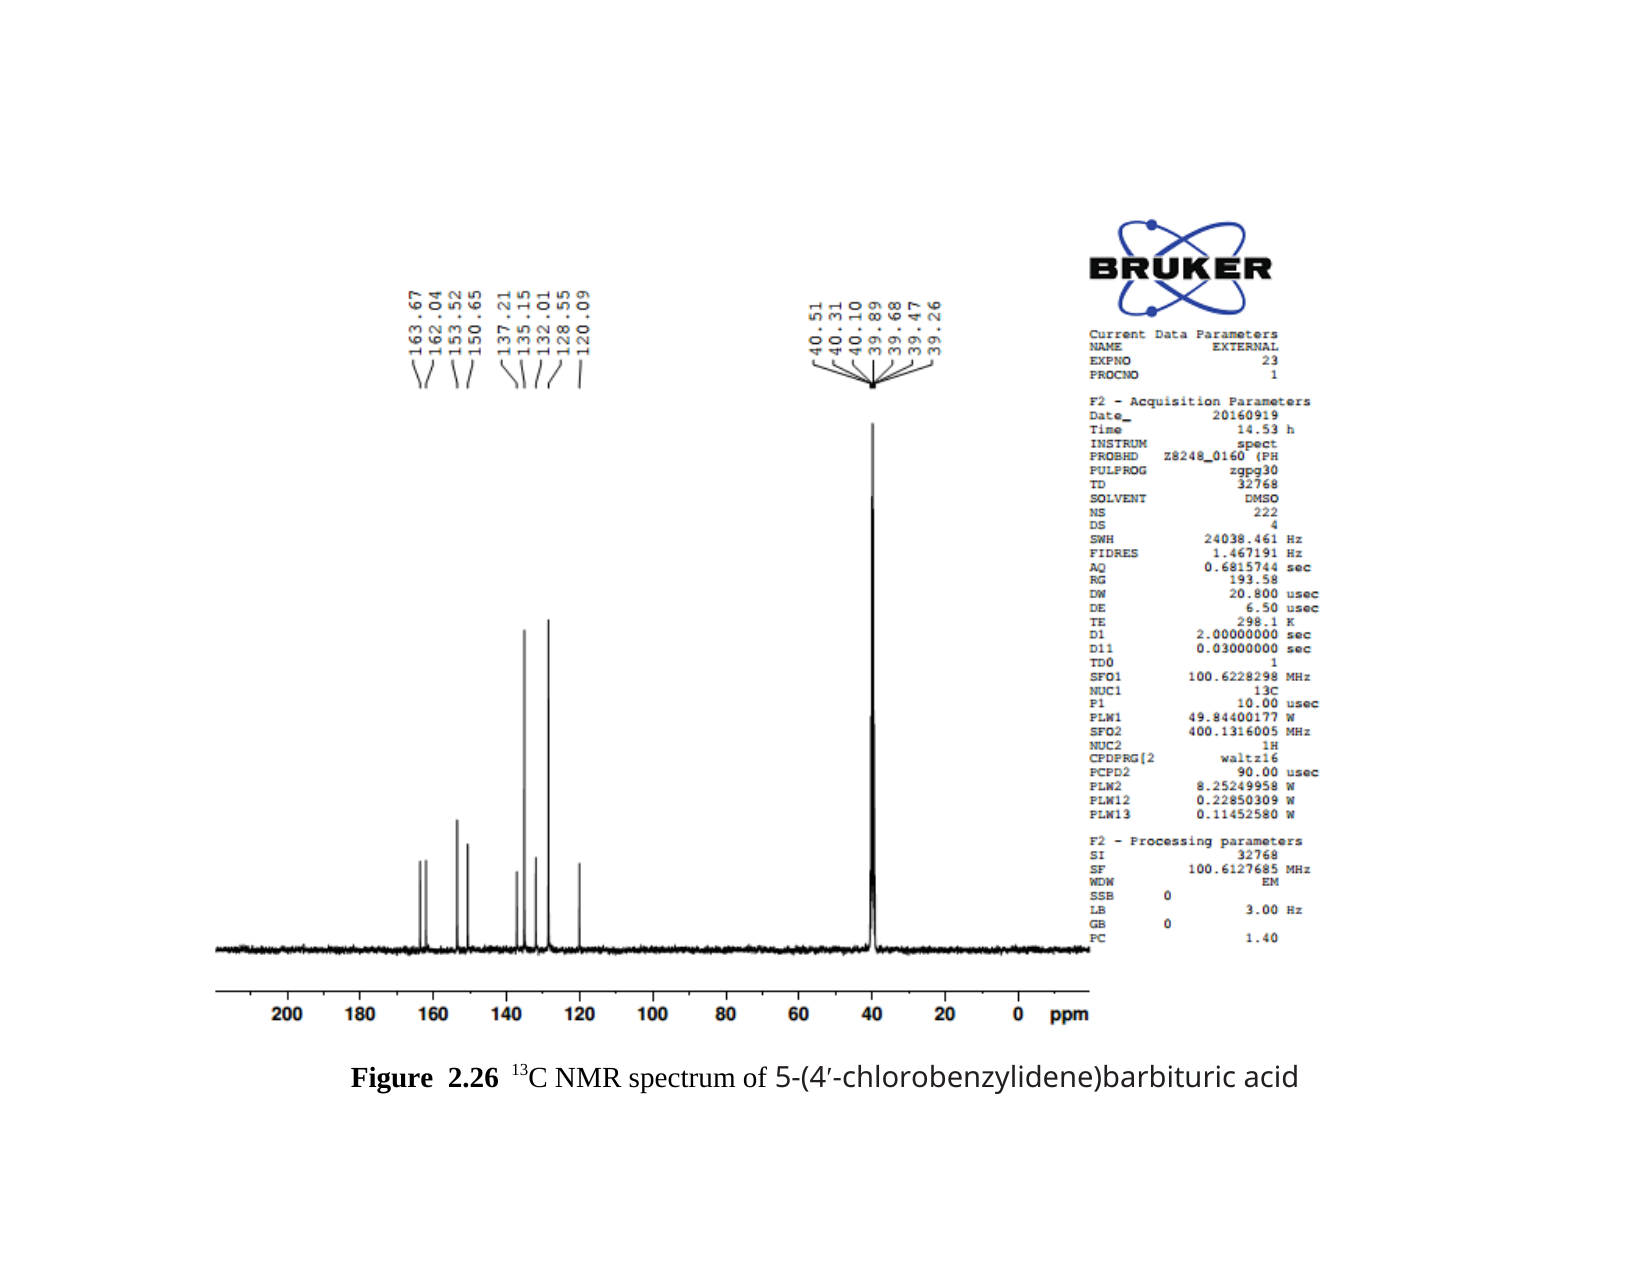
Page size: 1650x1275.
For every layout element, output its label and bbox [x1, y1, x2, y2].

picture [150, 150, 1463, 1048]
